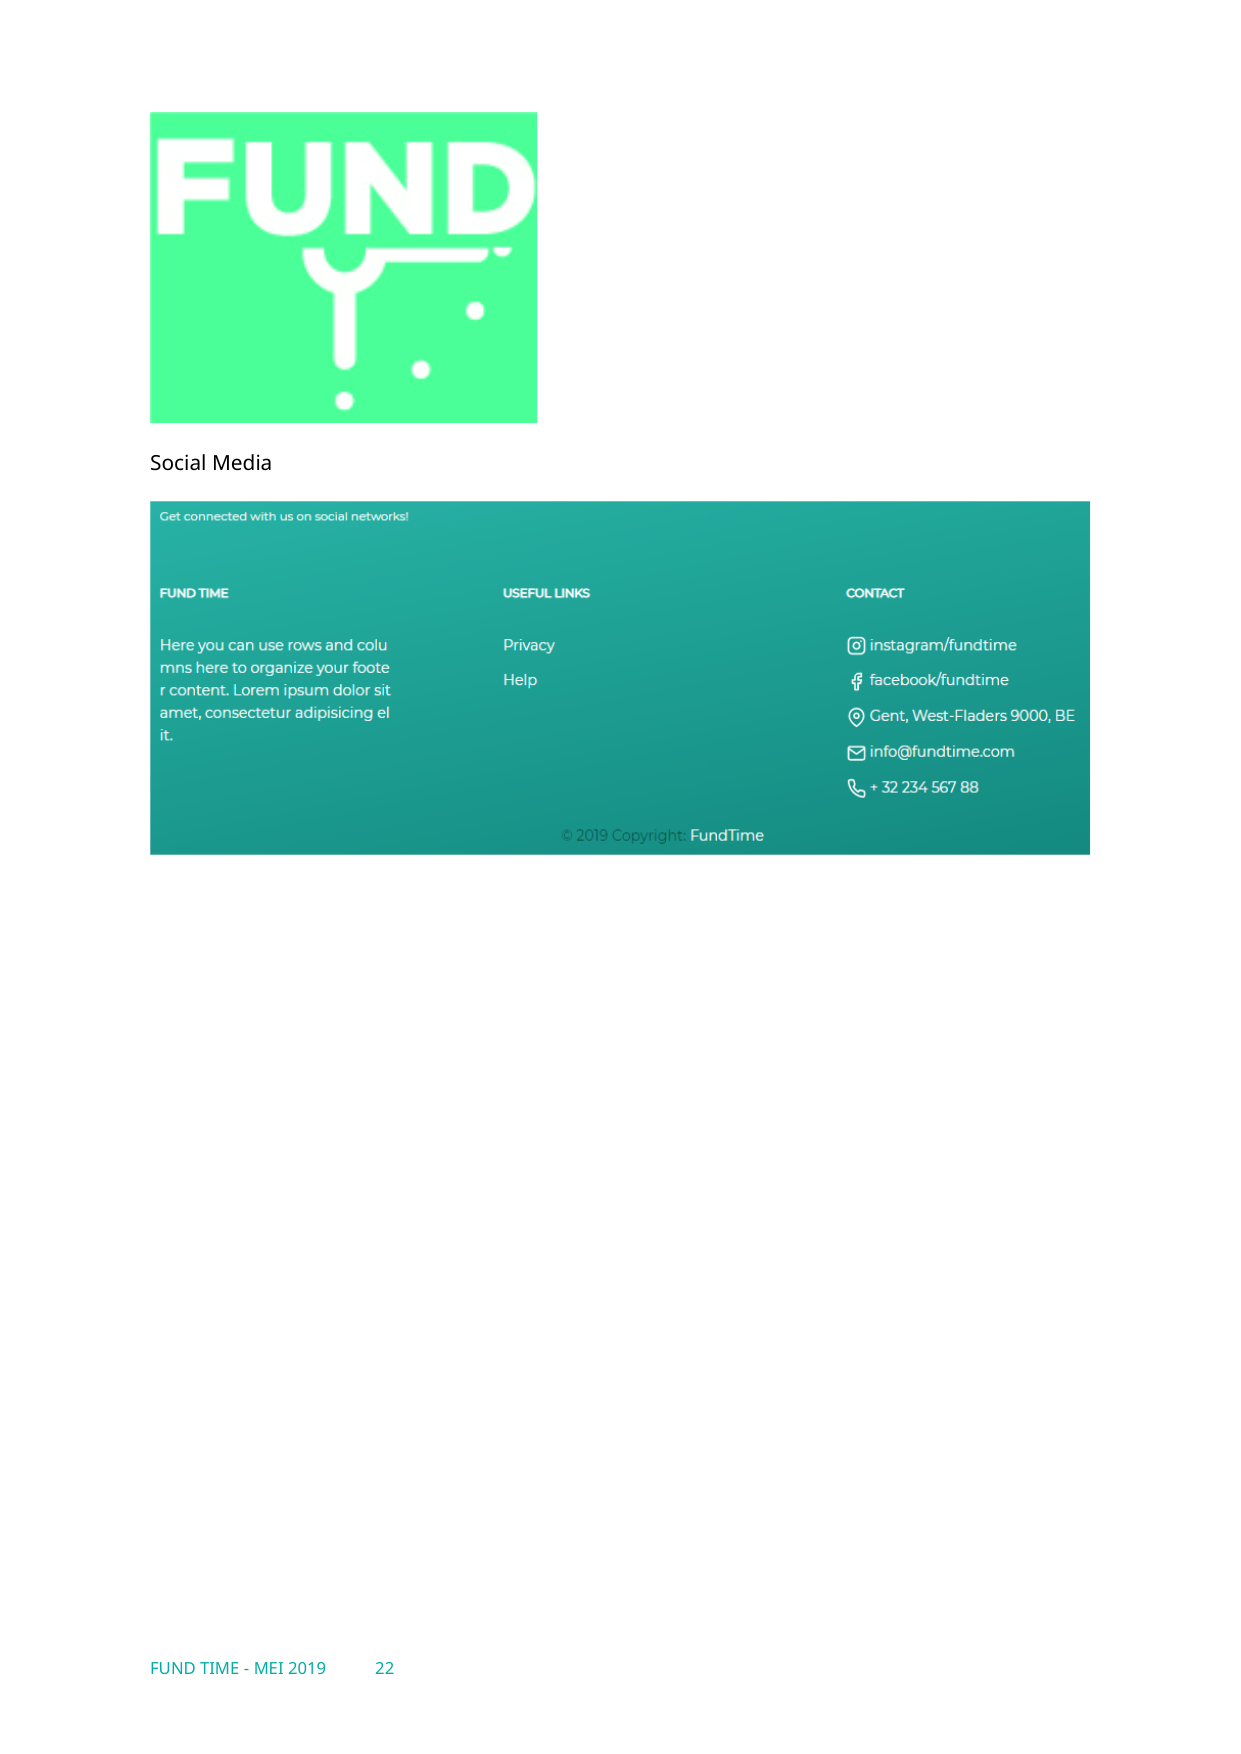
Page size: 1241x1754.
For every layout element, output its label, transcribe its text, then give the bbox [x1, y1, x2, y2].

picture [150, 112, 538, 423]
picture [150, 501, 1091, 855]
text Social Media [150, 448, 1090, 476]
